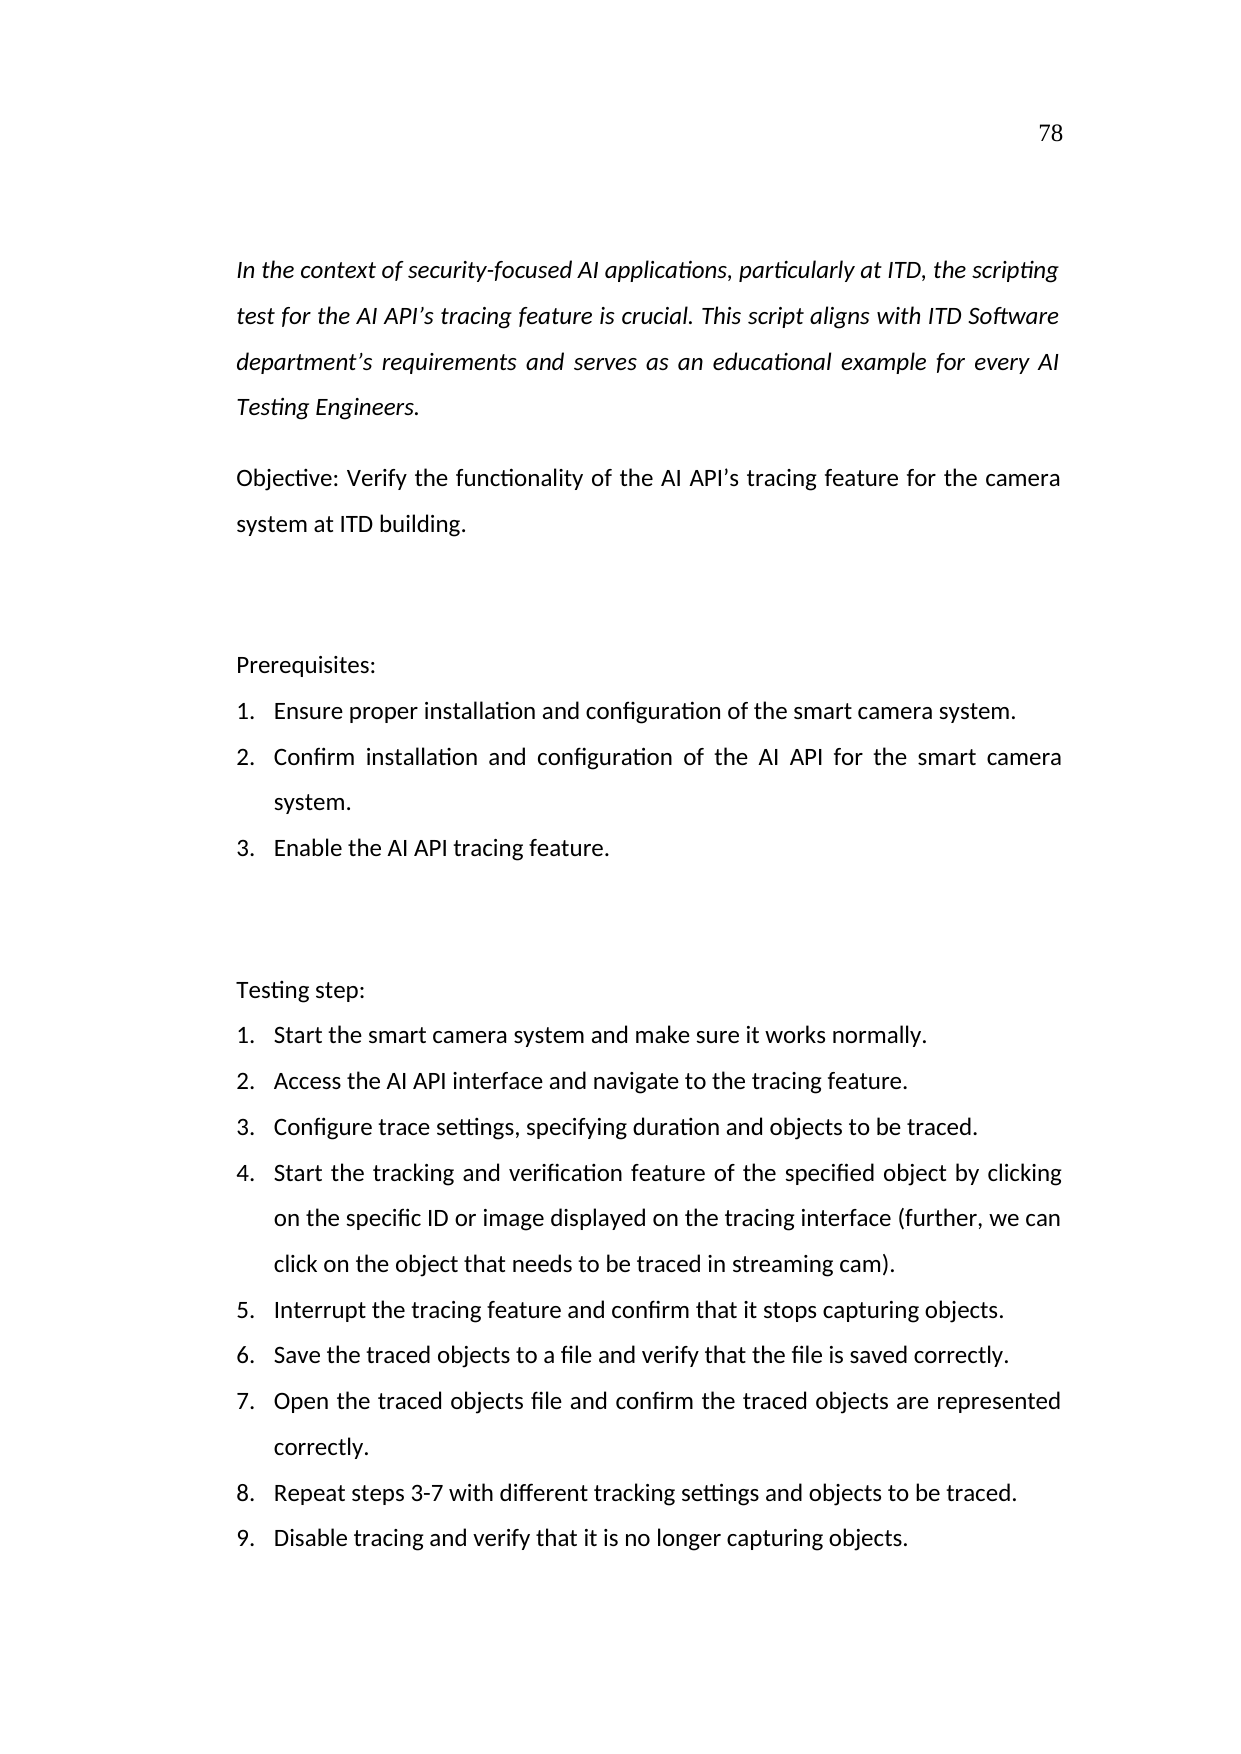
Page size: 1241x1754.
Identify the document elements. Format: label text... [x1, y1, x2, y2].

list Start the smart camera system and make sure it works normally. [236, 1019, 1063, 1050]
list Disable tracing and verify that it is no longer capturing objects. [236, 1522, 1063, 1553]
list Confirm installation and configuration of the AI API for the smart camera system. [236, 741, 1063, 817]
text Objective: Verify the functionality of the AI API’s tracing feature for the camera system at ITD building. [236, 462, 1063, 538]
list Configure trace settings, specifying duration and objects to be traced. [236, 1111, 1063, 1141]
list Ensure proper installation and configuration of the smart camera system. [236, 695, 1063, 726]
text In the context of security-focused AI applications, particularly at ITD, the scripting test for the AI API’s tracing feature is crucial. This script aligns with ITD Software department’s requirements and serves as an educational example for every AI Testing Engineers. [236, 254, 1063, 422]
list Access the AI API interface and navigate to the tracing feature. [236, 1065, 1063, 1096]
list Enable the AI API tracing feature. [236, 832, 1063, 863]
list Save the traced objects to a file and verify that the file is saved correctly. [236, 1339, 1063, 1370]
list Start the tracking and verification feature of the specified object by clicking on the specific ID or image displayed on the tracing interface (further, we can click on the object that needs to be traced in streaming cam). [236, 1157, 1063, 1279]
list Open the traced objects file and confirm the traced objects are represented correctly. [236, 1385, 1063, 1462]
list Prerequisites: [236, 649, 1063, 680]
list Repeat steps 3-7 with different tracking settings and objects to be traced. [236, 1477, 1063, 1507]
list Interrupt the tracing feature and confirm that it stops capturing objects. [236, 1294, 1063, 1324]
list Testing step: [236, 974, 1063, 1004]
